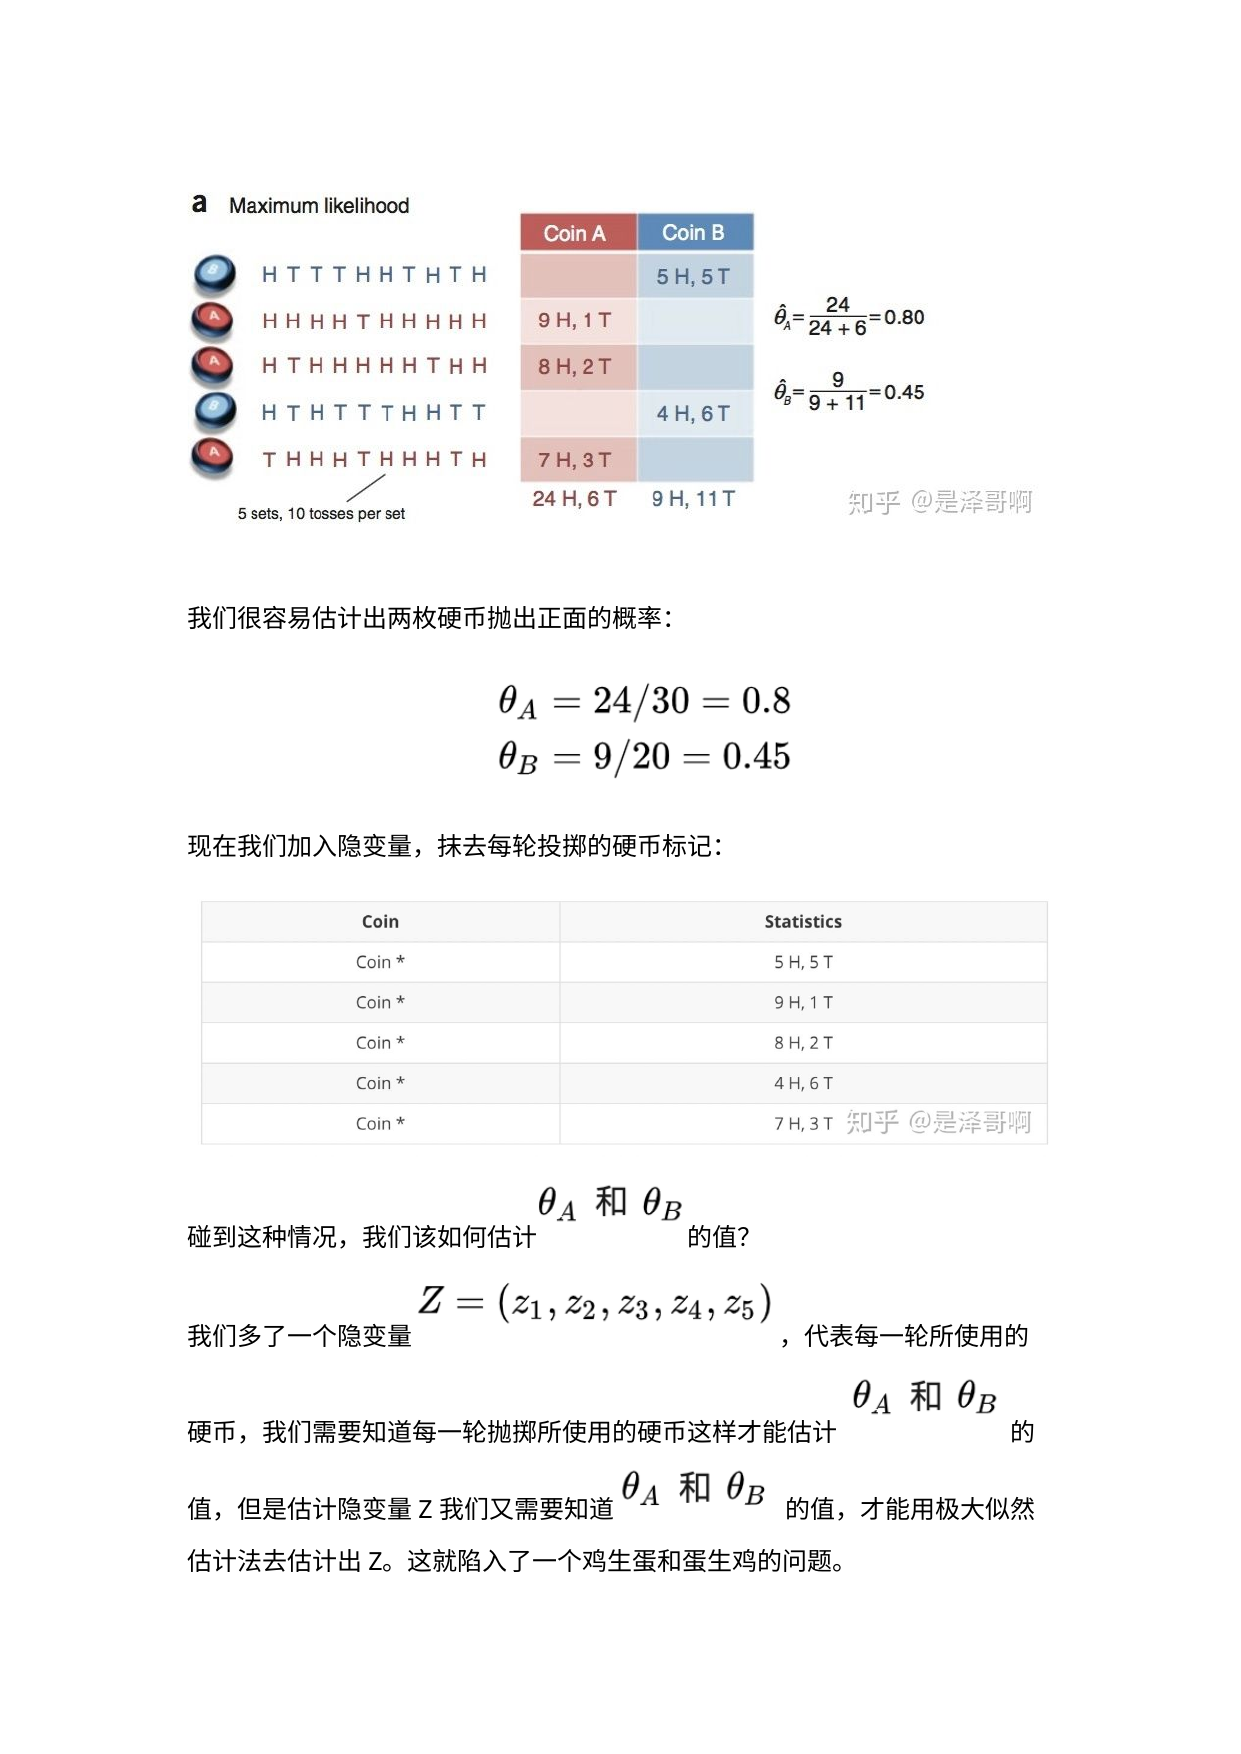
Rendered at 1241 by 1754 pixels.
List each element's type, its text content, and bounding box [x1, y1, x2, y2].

picture [464, 665, 826, 797]
picture [837, 1364, 1011, 1429]
text 我们多了一个隐变量，代表每一轮所使用的硬币，我们需要知道每一轮抛掷所使用的硬币这样才能估计的值，但是估计隐变量 Z 我们又需要知道的值，才能用极大似然估计法去估计出 Z。这就陷入了一个鸡生蛋和蛋生鸡的问题。 [187, 1267, 1053, 1592]
picture [613, 1462, 785, 1519]
text 我们很容易估计出两枚硬币抛出正面的概率： [187, 584, 1053, 649]
picture [537, 1169, 688, 1234]
picture [187, 890, 1053, 1157]
text 现在我们加入隐变量，抹去每轮投掷的硬币标记： [187, 812, 1053, 877]
picture [187, 176, 1053, 537]
text 碰到这种情况，我们该如何估计的值？ [187, 1169, 1053, 1267]
picture [412, 1267, 780, 1334]
